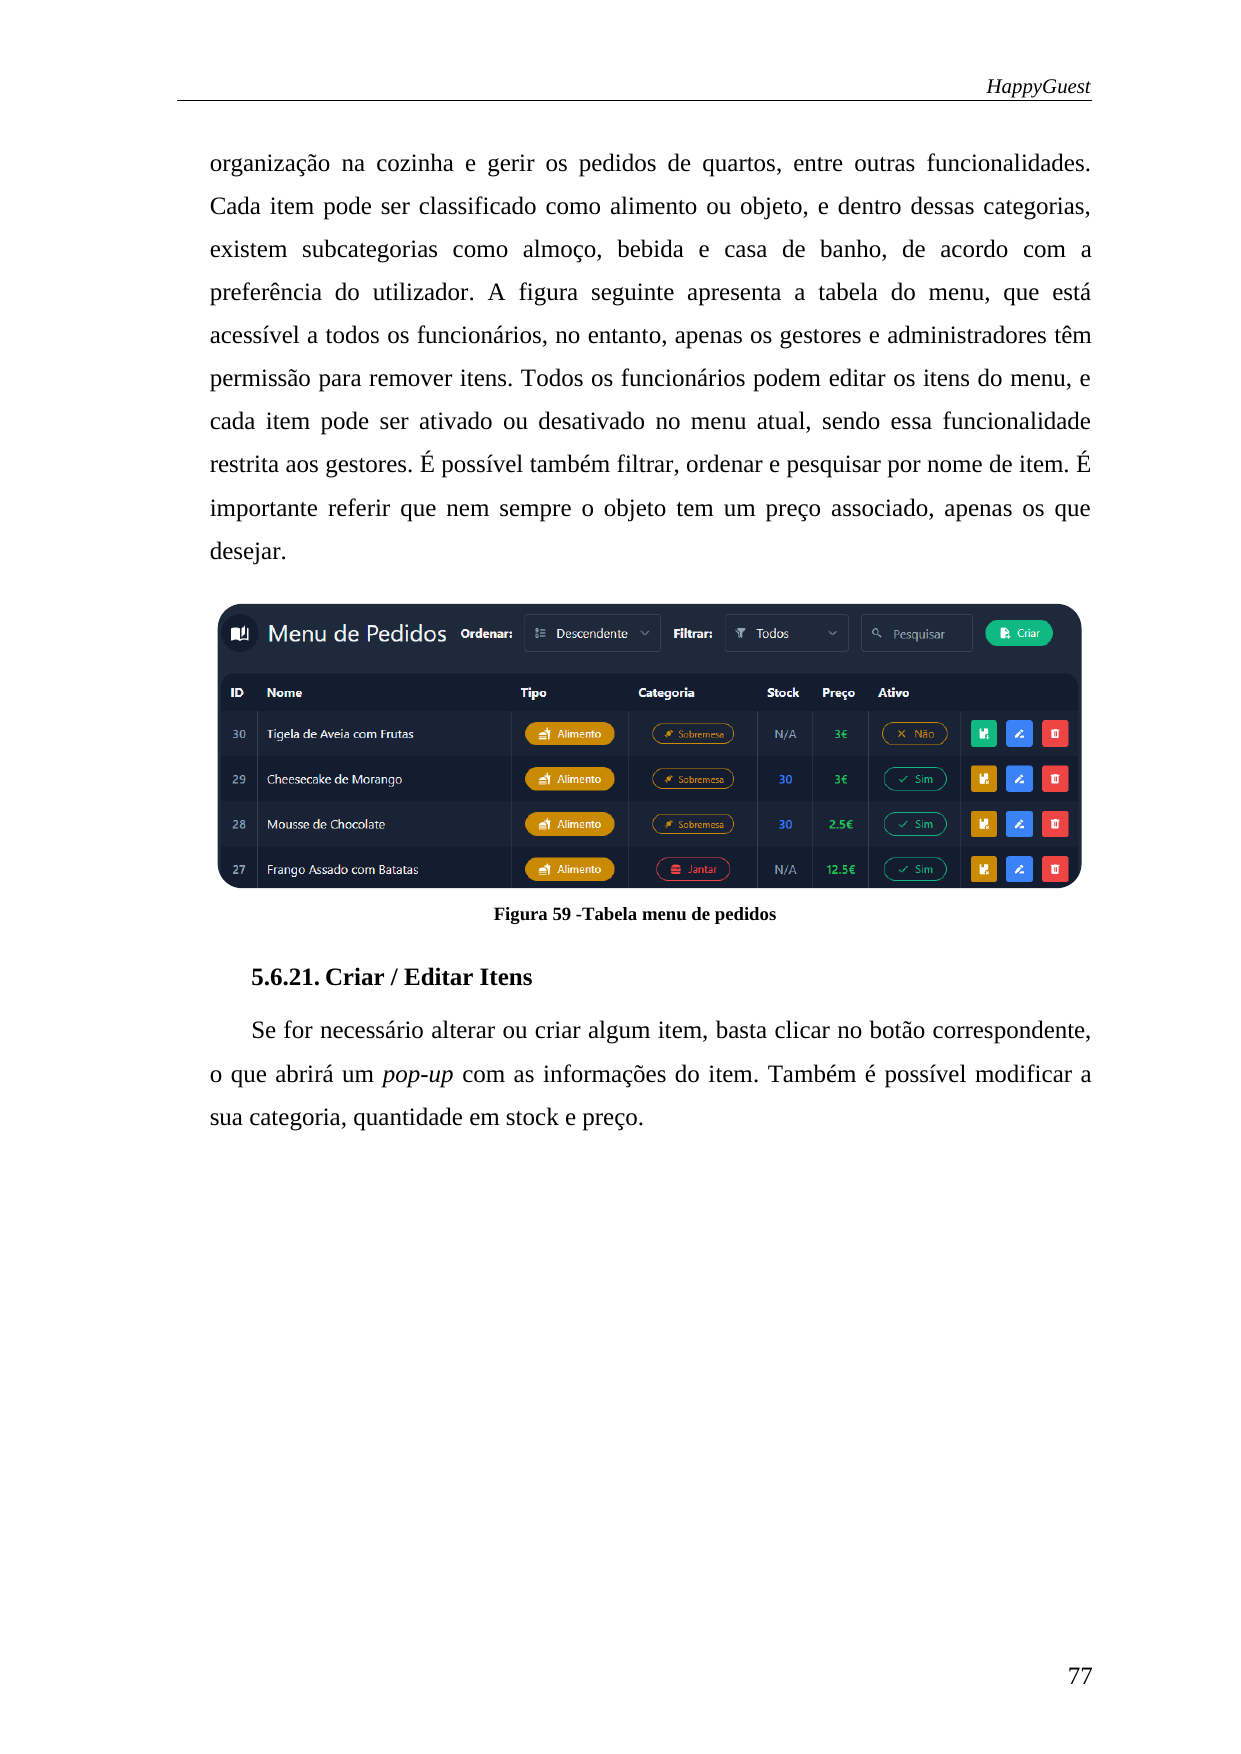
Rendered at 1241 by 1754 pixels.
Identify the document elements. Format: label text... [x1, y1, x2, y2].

subtitle Criar / Editar Itens [251, 962, 1092, 991]
text Se for necessário alterar ou criar algum item, basta clicar no botão correspondente, o que abrirá um pop-up com as informações do item. Também é possível modificar a sua categoria, quantidade em stock e preço. [209, 1016, 1092, 1131]
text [209, 148, 1092, 564]
picture [217, 603, 1082, 889]
text Figura 59 -Tabela menu de pedidos [177, 903, 1092, 924]
